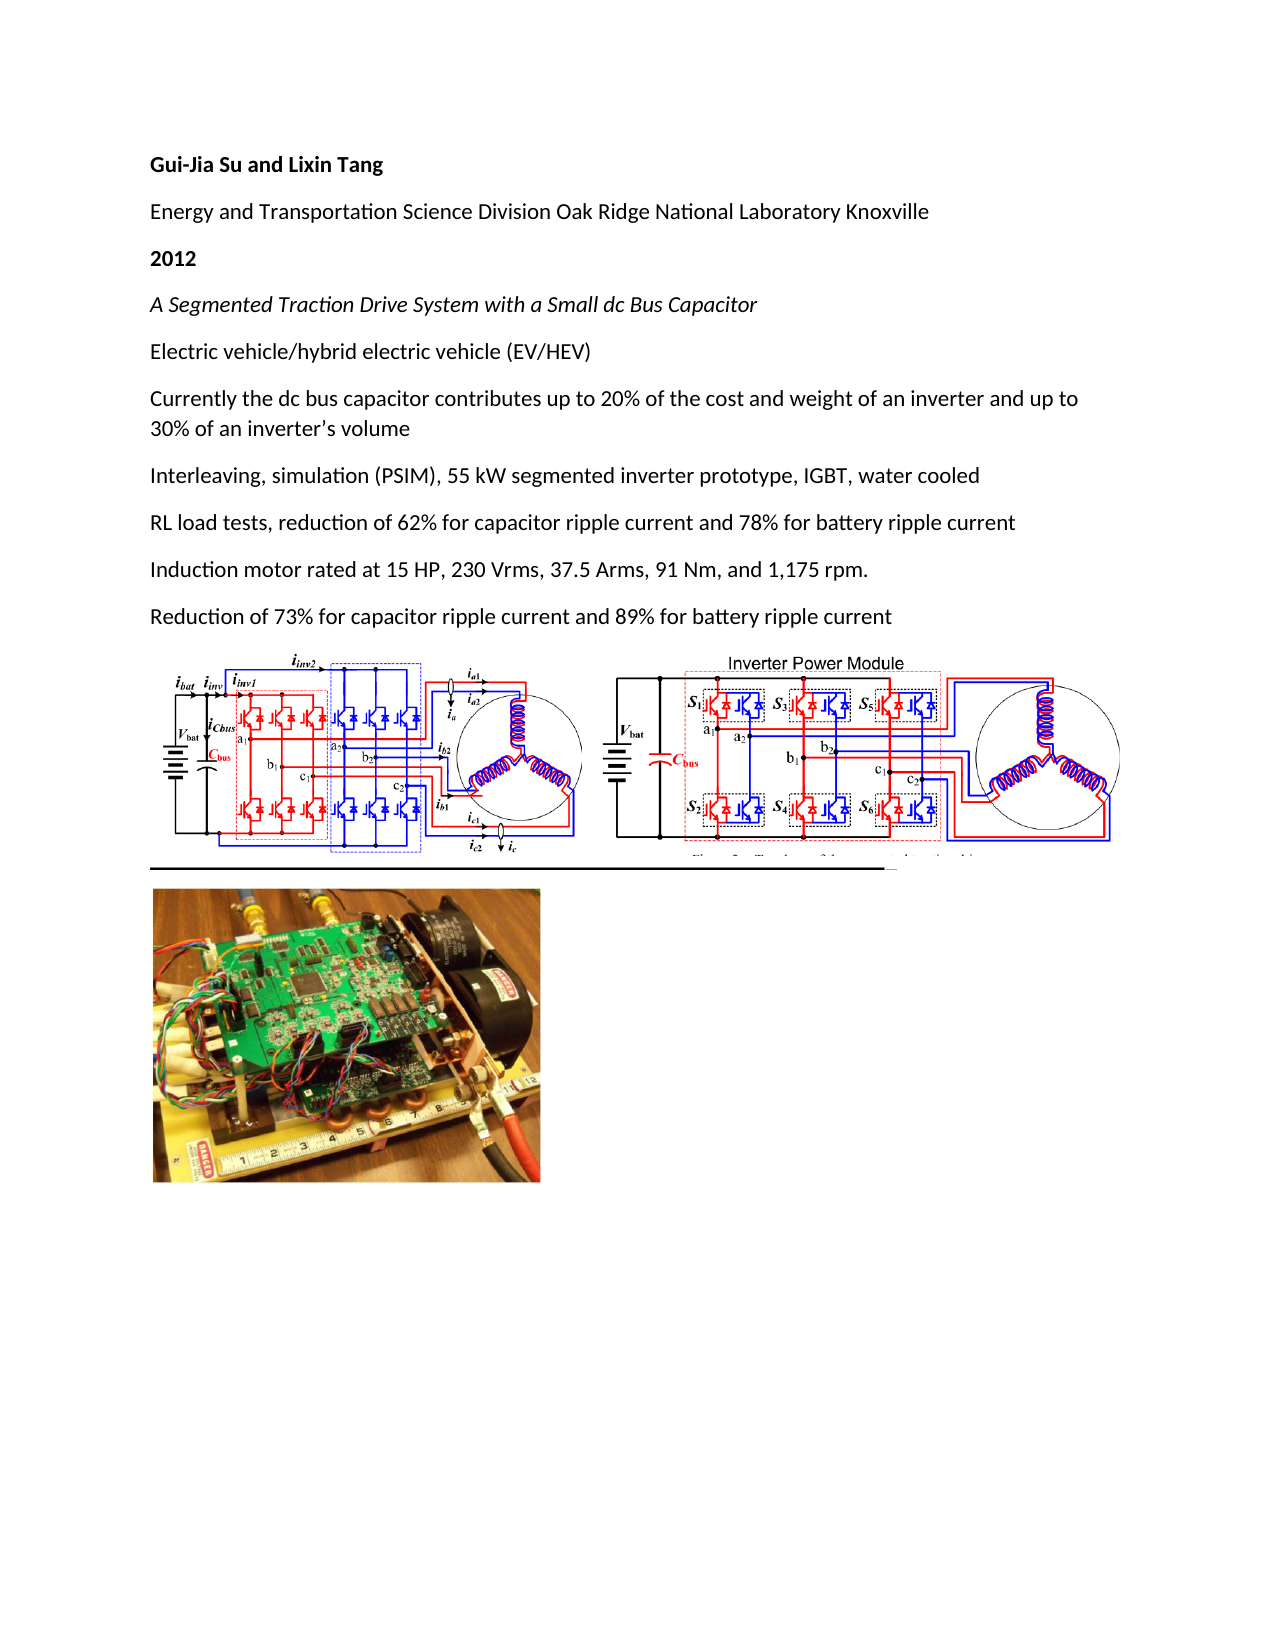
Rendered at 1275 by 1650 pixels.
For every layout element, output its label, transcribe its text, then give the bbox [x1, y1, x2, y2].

text Electric vehicle/hybrid electric vehicle (EV/HEV) [150, 337, 1125, 366]
text Interleaving, simulation (PSIM), 55 kW segmented inverter prototype, IGBT, water cooled [150, 461, 1125, 489]
text A Segmented Traction Drive System with a Small dc Bus Capacitor [150, 291, 1125, 319]
text 2012 [150, 244, 1125, 272]
text Currently the dc bus capacitor contributes up to 20% of the cost and weight of an inverter and up to 30% of an inverter’s volume [150, 384, 1125, 443]
picture [150, 648, 1125, 870]
text Induction motor rated at 15 HP, 230 Vrms, 37.5 Arms, 91 Nm, and 1,175 rpm. [150, 555, 1125, 583]
text Reduction of 73% for capacitor ripple current and 89% for battery ripple current [150, 602, 1125, 630]
text RL load tests, reduction of 62% for capacitor ripple current and 78% for battery ripple current [150, 508, 1125, 536]
text Energy and Transportation Science Division Oak Ridge National Laboratory Knoxville [150, 197, 1125, 225]
text Gui-Jia Su and Lixin Tang [150, 150, 1125, 178]
picture [150, 888, 541, 1187]
